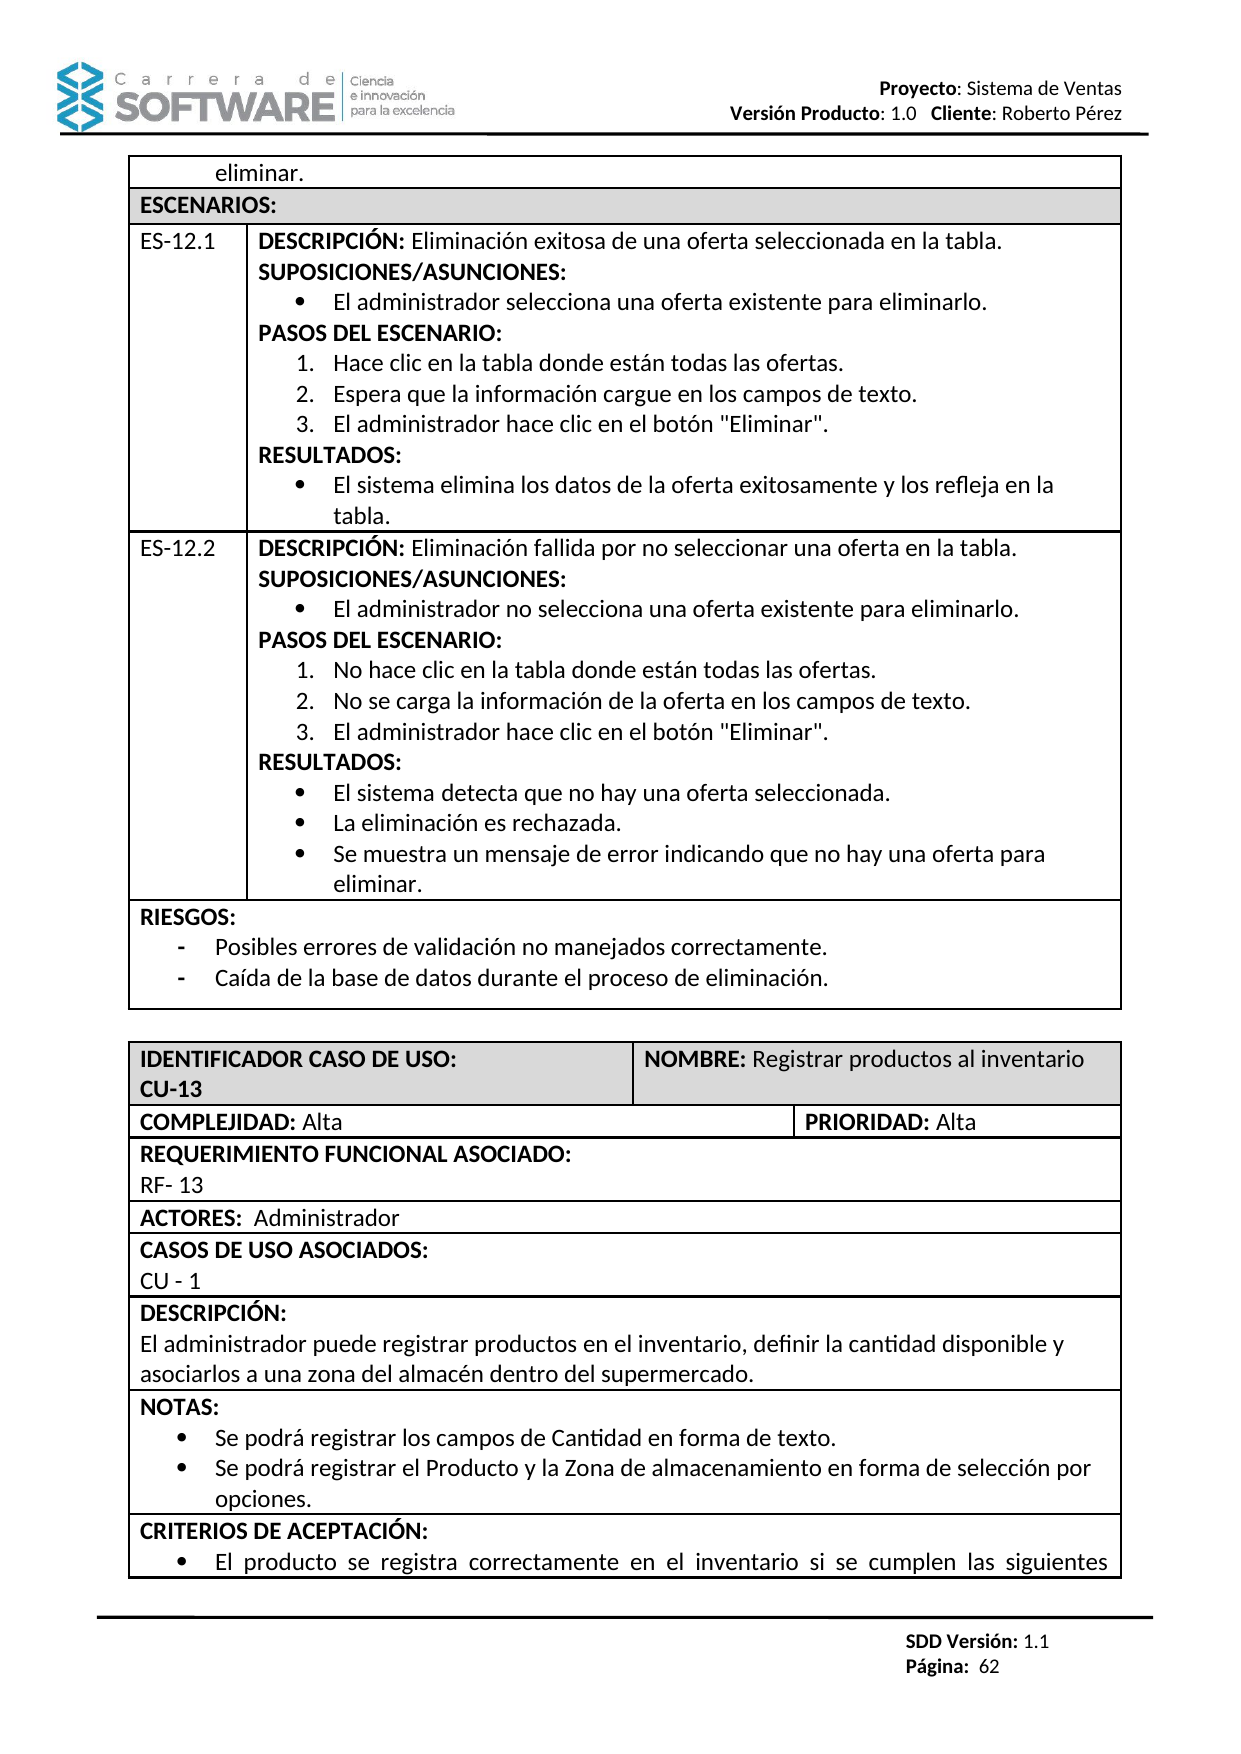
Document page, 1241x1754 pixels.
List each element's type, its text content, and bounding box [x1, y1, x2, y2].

picture [46, 46, 461, 154]
table_header IDENTIFICADOR CASO DE USO: CU-13 [130, 1043, 632, 1104]
table_cell ES-12.2 [130, 533, 246, 899]
table_cell DESCRIPCIÓN: El administrador puede registrar productos en el inventario, definir la cantidad disponible y asociarlos a una zona del almacén dentro del supermercado. [130, 1298, 1120, 1389]
table_cell CASOS DE USO ASOCIADOS: CU - 1 [130, 1234, 1120, 1295]
table_cell COMPLEJIDAD: Alta [130, 1106, 793, 1136]
table_cell ES-12.1 [130, 225, 246, 530]
table_cell REQUERIMIENTO FUNCIONAL ASOCIADO: RF- 13 [130, 1139, 1120, 1199]
table_header NOMBRE: Registrar productos al inventario [634, 1043, 1120, 1104]
table_cell DESCRIPCIÓN: Eliminación fallida por no seleccionar una oferta en la tabla. SUPOSICIONES/ASUNCIONES: El administrador no selecciona una oferta existente para eliminarlo. PASOS DEL ESCENARIO: No hace clic en la tabla donde están todas las ofertas. No se carga la información de la oferta en los campos de texto. El administrador hace clic en el botón "Eliminar". RESULTADOS: El sistema detecta que no hay una oferta seleccionada. La eliminación es rechazada. Se muestra un mensaje de error indicando que no hay una oferta para eliminar. [248, 533, 1120, 899]
table_cell ACTORES: Administrador [130, 1202, 1120, 1232]
table_cell NOTAS: Se podrá registrar los campos de Cantidad en forma de texto. Se podrá registrar el Producto y la Zona de almacenamiento en forma de selección por opciones. [130, 1391, 1120, 1513]
table_cell DESCRIPCIÓN: Eliminación exitosa de una oferta seleccionada en la tabla. SUPOSICIONES/ASUNCIONES: El administrador selecciona una oferta existente para eliminarlo. PASOS DEL ESCENARIO: Hace clic en la tabla donde están todas las ofertas. Espera que la información cargue en los campos de texto. El administrador hace clic en el botón "Eliminar". RESULTADOS: El sistema elimina los datos de la oferta exitosamente y los refleja en la tabla. [248, 225, 1120, 530]
table_cell ESCENARIOS: [130, 189, 1120, 223]
table_cell RIESGOS: Posibles errores de validación no manejados correctamente. Caída de la base de datos durante el proceso de eliminación. [130, 901, 1120, 1008]
table_cell PRIORIDAD: Alta [795, 1106, 1120, 1136]
